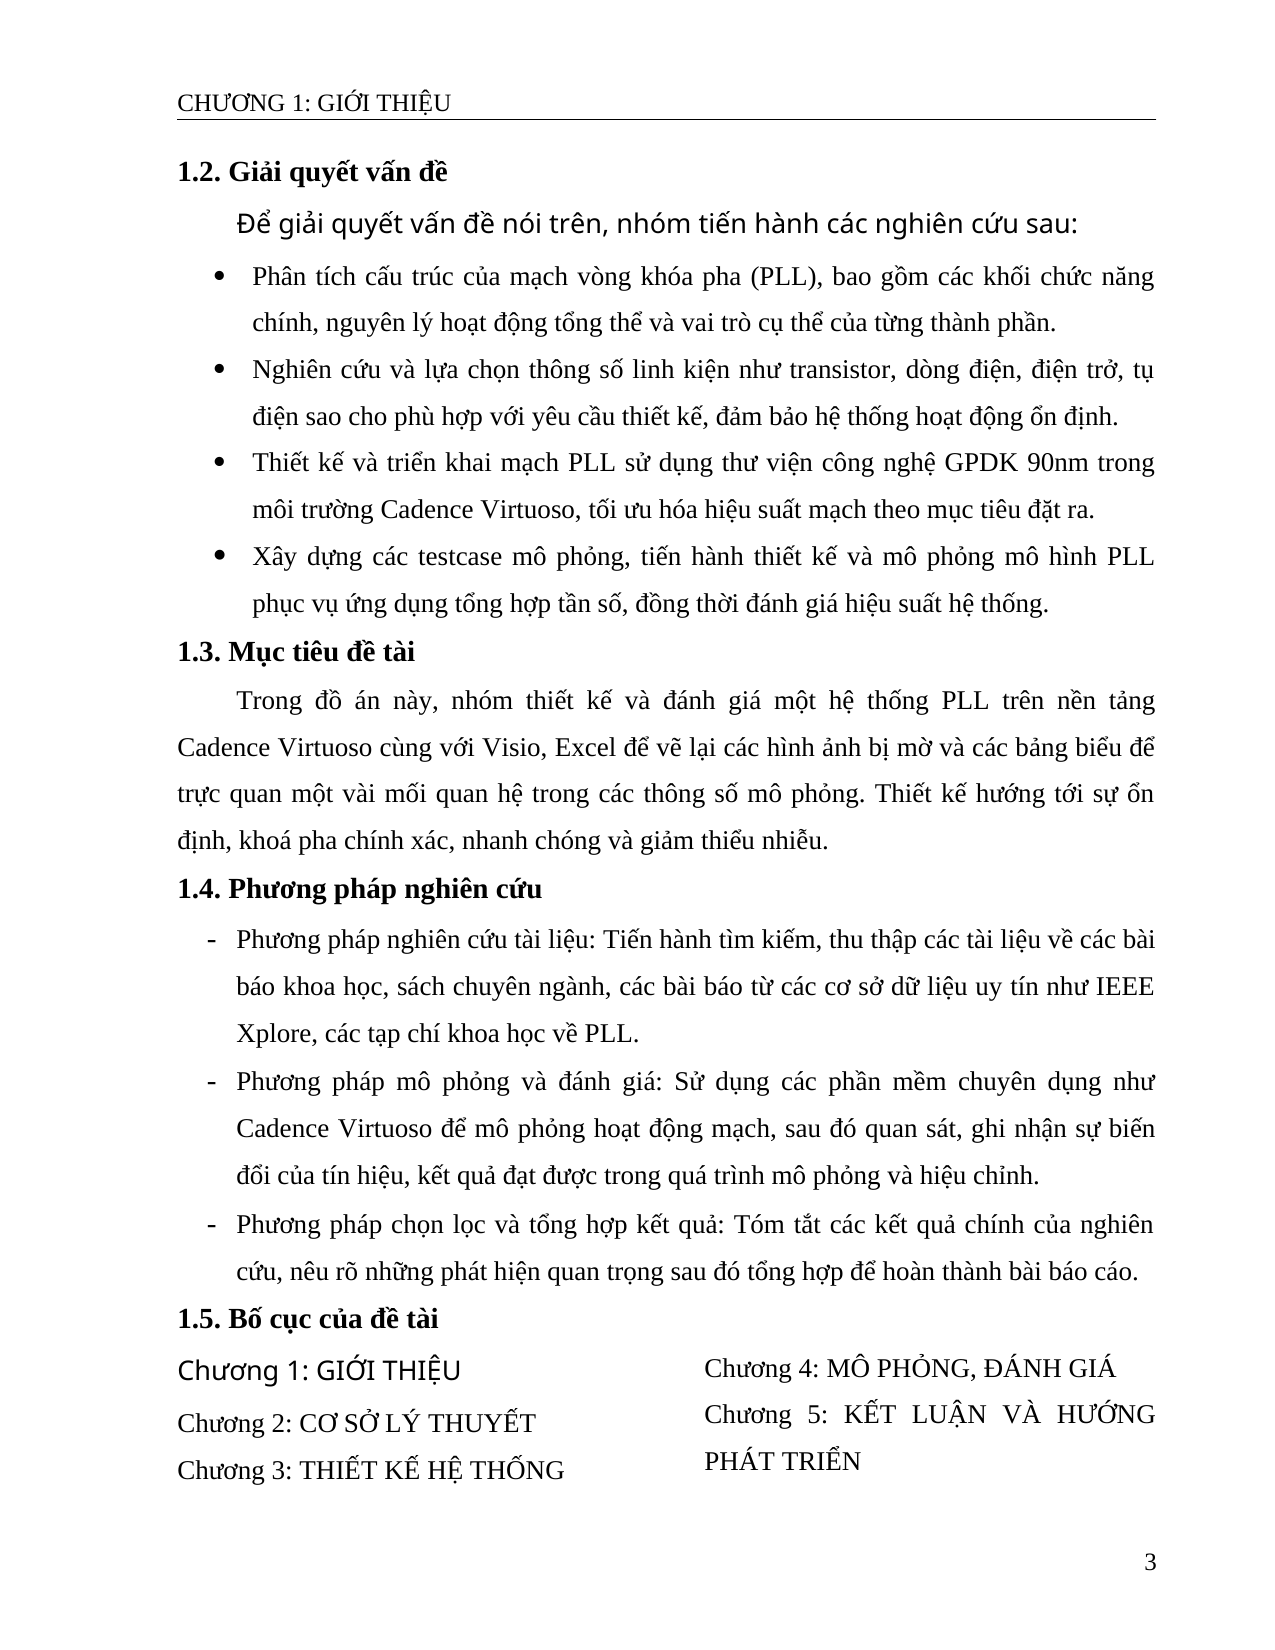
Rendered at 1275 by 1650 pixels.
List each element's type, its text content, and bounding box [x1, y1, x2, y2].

list Phân tích cấu trúc của mạch vòng khóa pha (PLL), bao gồm các khối chức năng chính, nguyên lý hoạt động tổng thể và vai trò cụ thể của từng thành phần. [214, 259, 1156, 337]
list Nghiên cứu và lựa chọn thông số linh kiện như transistor, dòng điện, điện trở, tụ điện sao cho phù hợp với yêu cầu thiết kế, đảm bảo hệ thống hoạt động ổn định. [214, 353, 1156, 431]
list Phương pháp mô phỏng và đánh giá: Sử dụng các phần mềm chuyên dụng như Cadence Virtuoso để mô phỏng hoạt động mạch, sau đó quan sát, ghi nhận sự biến đổi của tín hiệu, kết quả đạt được trong quá trình mô phỏng và hiệu chỉnh. [207, 1063, 1156, 1190]
list Phương pháp nghiên cứu tài liệu: Tiến hành tìm kiếm, thu thập các tài liệu về các bài báo khoa học, sách chuyên ngành, các bài báo từ các cơ sở dữ liệu uy tín như IEEE Xplore, các tạp chí khoa học về PLL. [207, 921, 1156, 1048]
text Để giải quyết vấn đề nói trên, nhóm tiến hành các nghiên cứu sau: [177, 204, 1156, 241]
text Chương 5: KẾT LUẬN VÀ HƯỚNG PHÁT TRIỂN [704, 1398, 1156, 1476]
list Phương pháp chọn lọc và tổng hợp kết quả: Tóm tắt các kết quả chính của nghiên cứu, nêu rõ những phát hiện quan trọng sau đó tổng hợp để hoàn thành bài báo cáo. [207, 1206, 1156, 1286]
text 1.4. Phương pháp nghiên cứu [177, 871, 1156, 904]
text 1.2. Giải quyết vấn đề [177, 154, 1156, 187]
text Chương 3: THIẾT KẾ HỆ THỐNG [177, 1454, 629, 1485]
text 1.5. Bố cục của đề tài [177, 1302, 1156, 1335]
text Chương 4: MÔ PHỎNG, ĐÁNH GIÁ [704, 1352, 1156, 1383]
text Trong đồ án này, nhóm thiết kế và đánh giá một hệ thống PLL trên nền tảng Cadence Virtuoso cùng với Visio, Excel để vẽ lại các hình ảnh bị mờ và các bảng biểu để trực quan một vài mối quan hệ trong các thông số mô phỏng. Thiết kế hướng tới sự ổn định, khoá pha chính xác, nhanh chóng và giảm thiểu nhiễu. [177, 684, 1156, 855]
text Chương 1: GIỚI THIỆU [177, 1352, 629, 1389]
text Chương 2: CƠ SỞ LÝ THUYẾT [177, 1407, 629, 1438]
list Thiết kế và triển khai mạch PLL sử dụng thư viện công nghệ GPDK 90nm trong môi trường Cadence Virtuoso, tối ưu hóa hiệu suất mạch theo mục tiêu đặt ra. [214, 446, 1156, 524]
list Xây dựng các testcase mô phỏng, tiến hành thiết kế và mô phỏng mô hình PLL phục vụ ứng dụng tổng hợp tần số, đồng thời đánh giá hiệu suất hệ thống. [214, 540, 1156, 618]
text 1.3. Mục tiêu đề tài [177, 634, 1156, 667]
